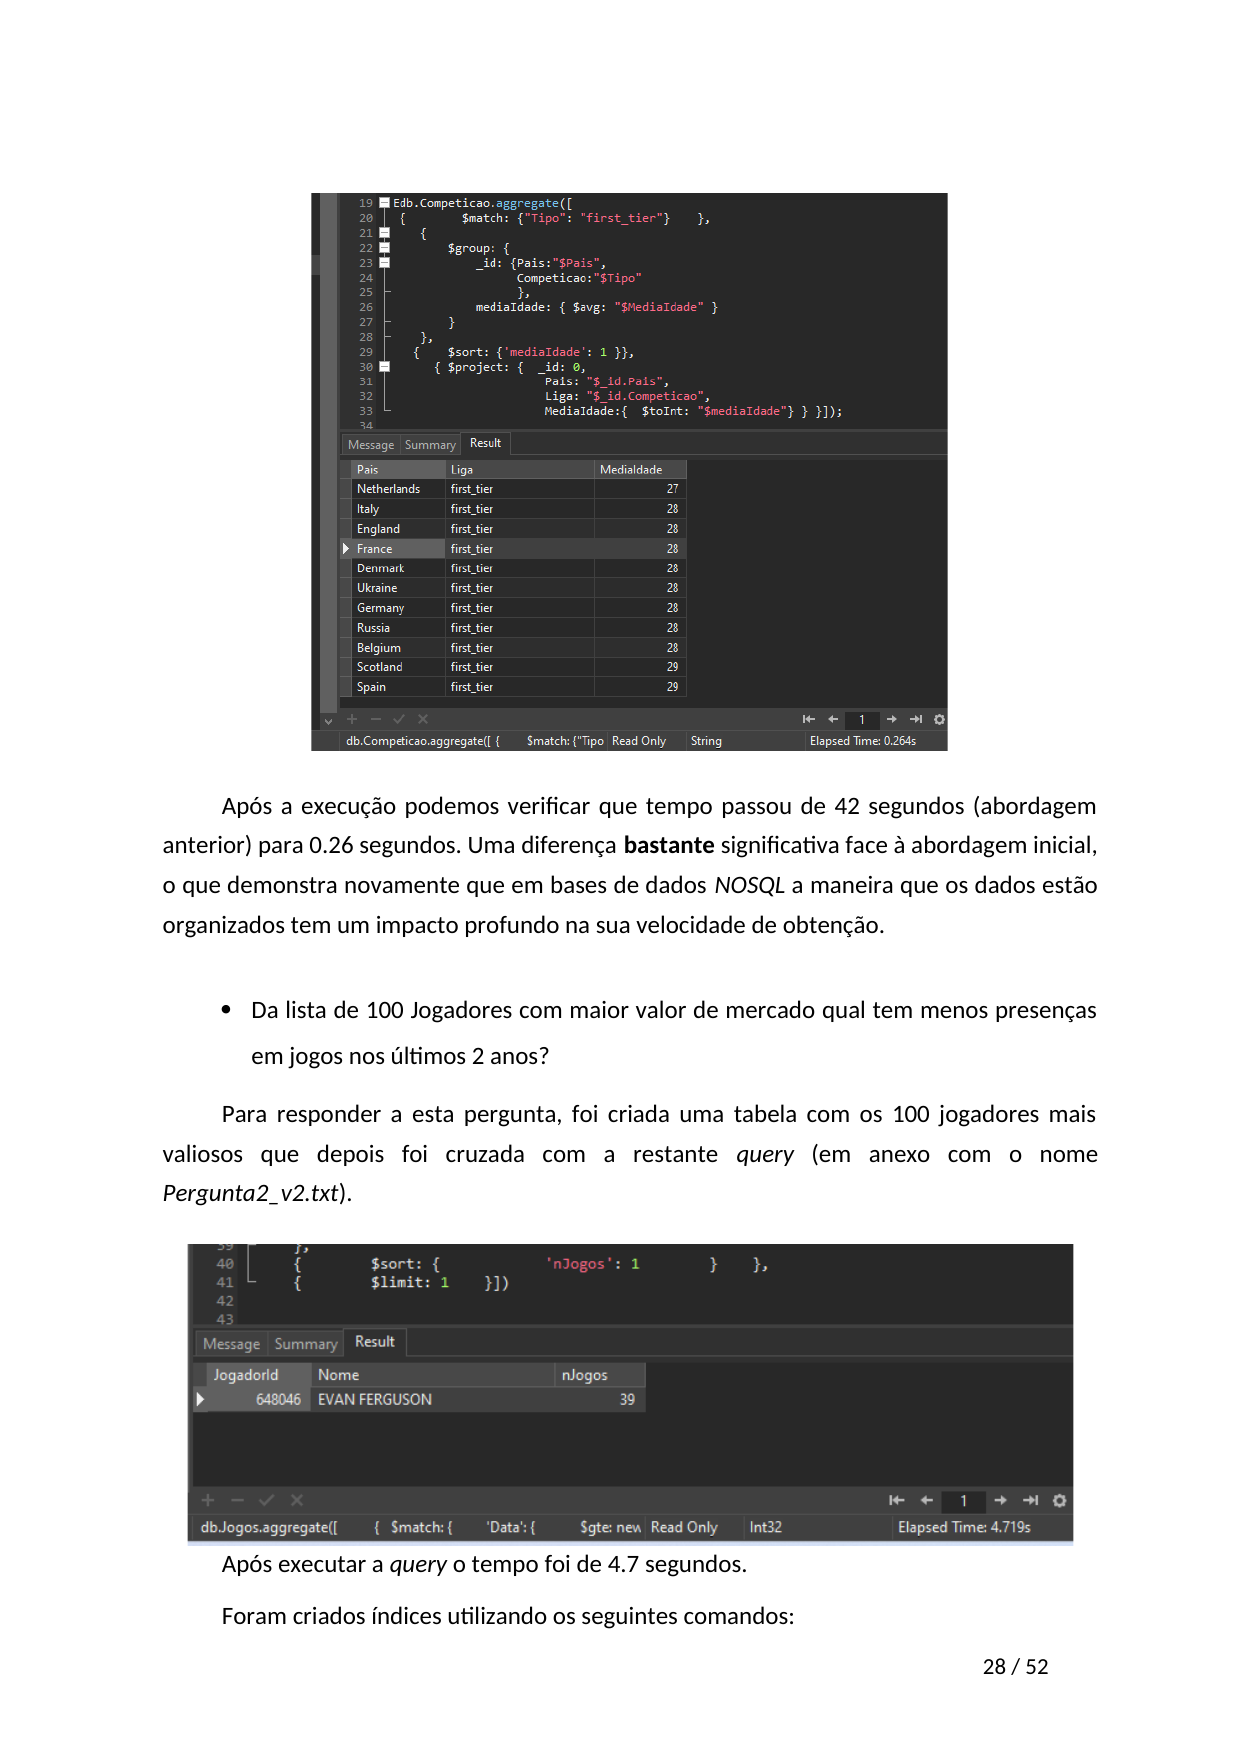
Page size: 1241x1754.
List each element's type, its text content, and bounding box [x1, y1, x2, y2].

picture [187, 1244, 1074, 1546]
text Para responder a esta pergunta, foi criada uma tabela com os 100 jogadores mais valiosos que depois foi cruzada com a restante query (em anexo com o nome Pergunta2_v2.txt). [162, 1098, 1098, 1208]
picture [310, 193, 948, 749]
text Após a execução podemos verificar que tempo passou de 42 segundos (abordagem anterior) para 0.26 segundos. Uma diferença bastante significativa face à abordagem inicial, o que demonstra novamente que em bases de dados NOSQL a maneira que os dados estão organizados tem um impacto profundo na sua velocidade de obtenção. [162, 790, 1098, 939]
text Foram criados índices utilizando os seguintes comandos: [162, 1601, 1098, 1631]
list Da lista de 100 Jogadores com maior valor de mercado qual tem menos presenças em jogos nos últimos 2 anos? [222, 994, 1098, 1070]
